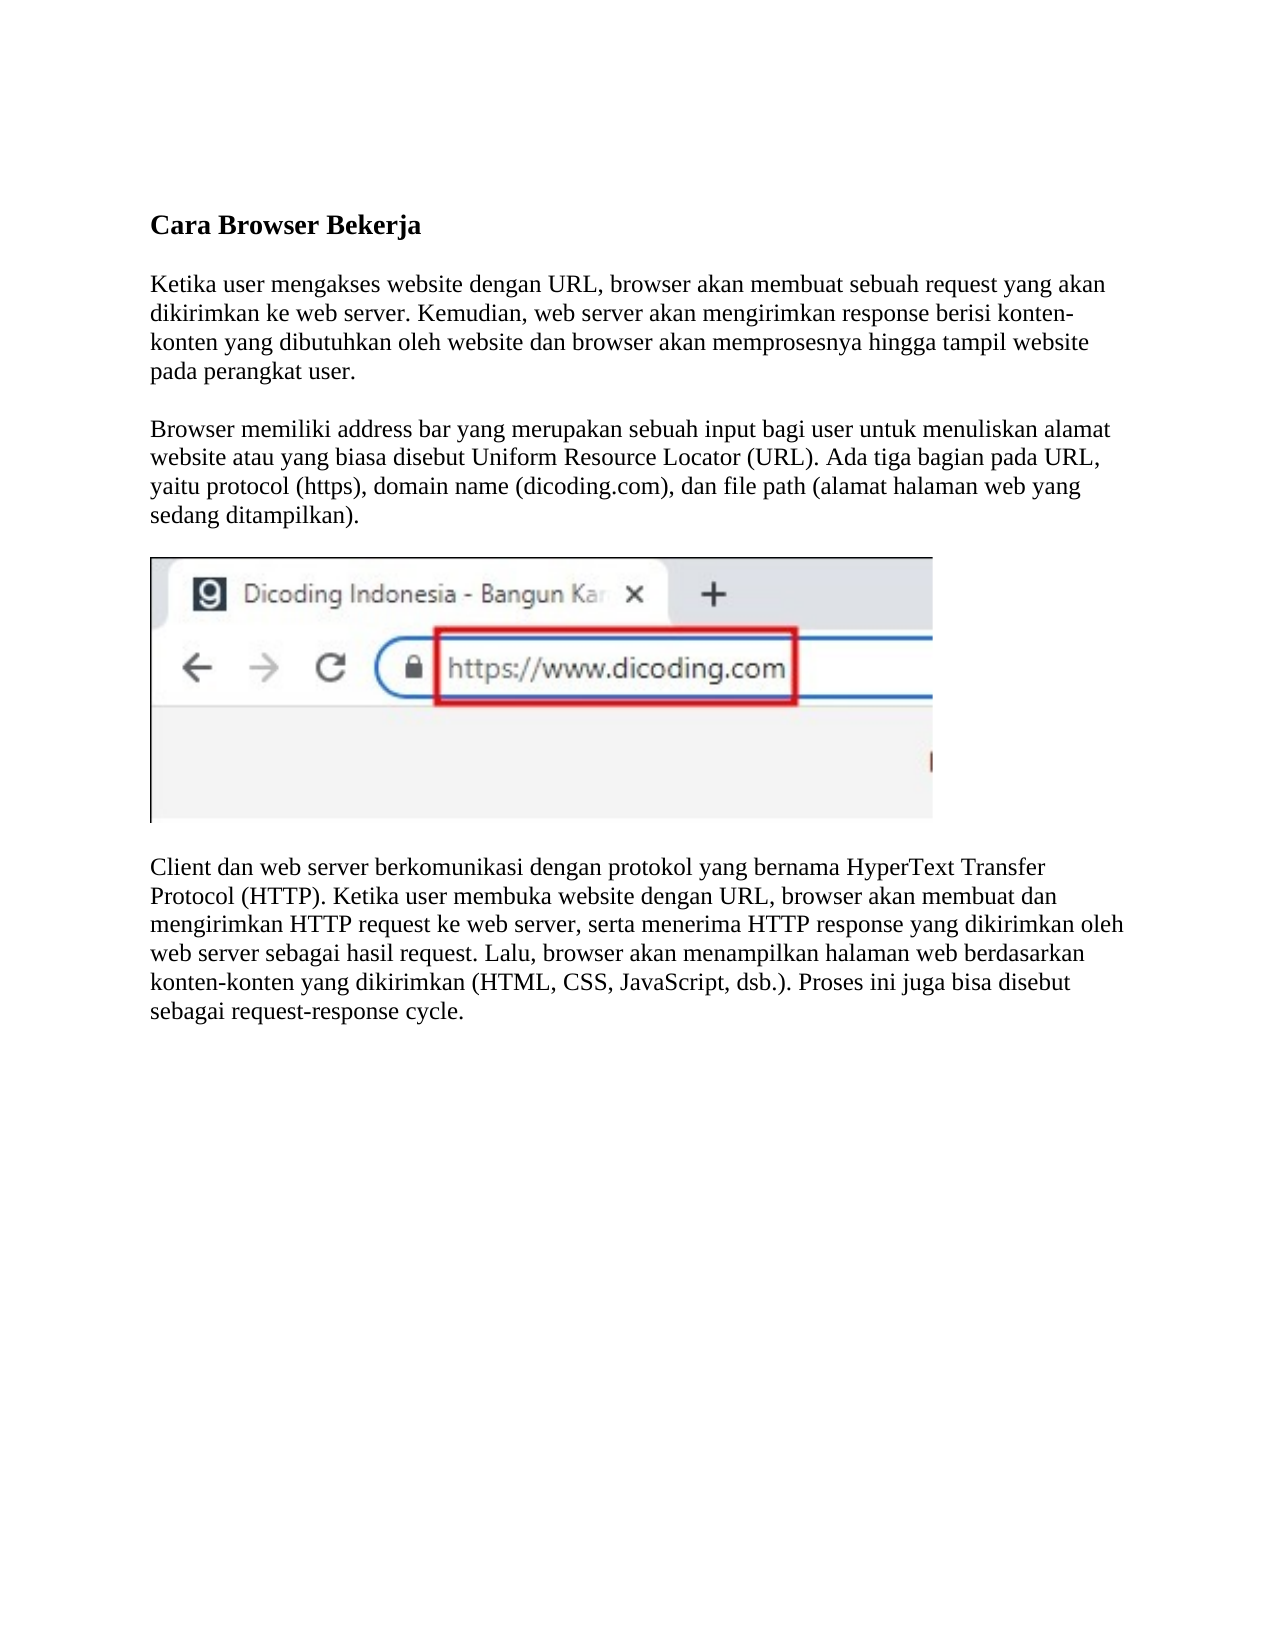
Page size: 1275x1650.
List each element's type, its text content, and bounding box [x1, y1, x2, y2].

text Ketika user mengakses website dengan URL, browser akan membuat sebuah request yang akan dikirimkan ke web server. Kemudian, web server akan mengirimkan response berisi konten-konten yang dibutuhkan oleh website dan browser akan memprosesnya hingga tampil website pada perangkat user. [150, 269, 1125, 384]
text Cara Browser Bekerja [150, 208, 1125, 240]
picture [150, 557, 933, 823]
text Browser memiliki address bar yang merupakan sebuah input bagi user untuk menuliskan alamat website atau yang biasa disebut Uniform Resource Locator (URL). Ada tiga bagian pada URL, yaitu protocol (https), domain name (dicoding.com), dan file path (alamat halaman web yang sedang ditampilkan). [150, 414, 1125, 529]
text Client dan web server berkomunikasi dengan protokol yang bernama HyperText Transfer Protocol (HTTP). Ketika user membuka website dengan URL, browser akan membuat dan mengirimkan HTTP request ke web server, serta menerima HTTP response yang dikirimkan oleh web server sebagai hasil request. Lalu, browser akan menampilkan halaman web berdasarkan konten-konten yang dikirimkan (HTML, CSS, JavaScript, dsb.). Proses ini juga bisa disebut sebagai request-response cycle. [150, 852, 1125, 1024]
